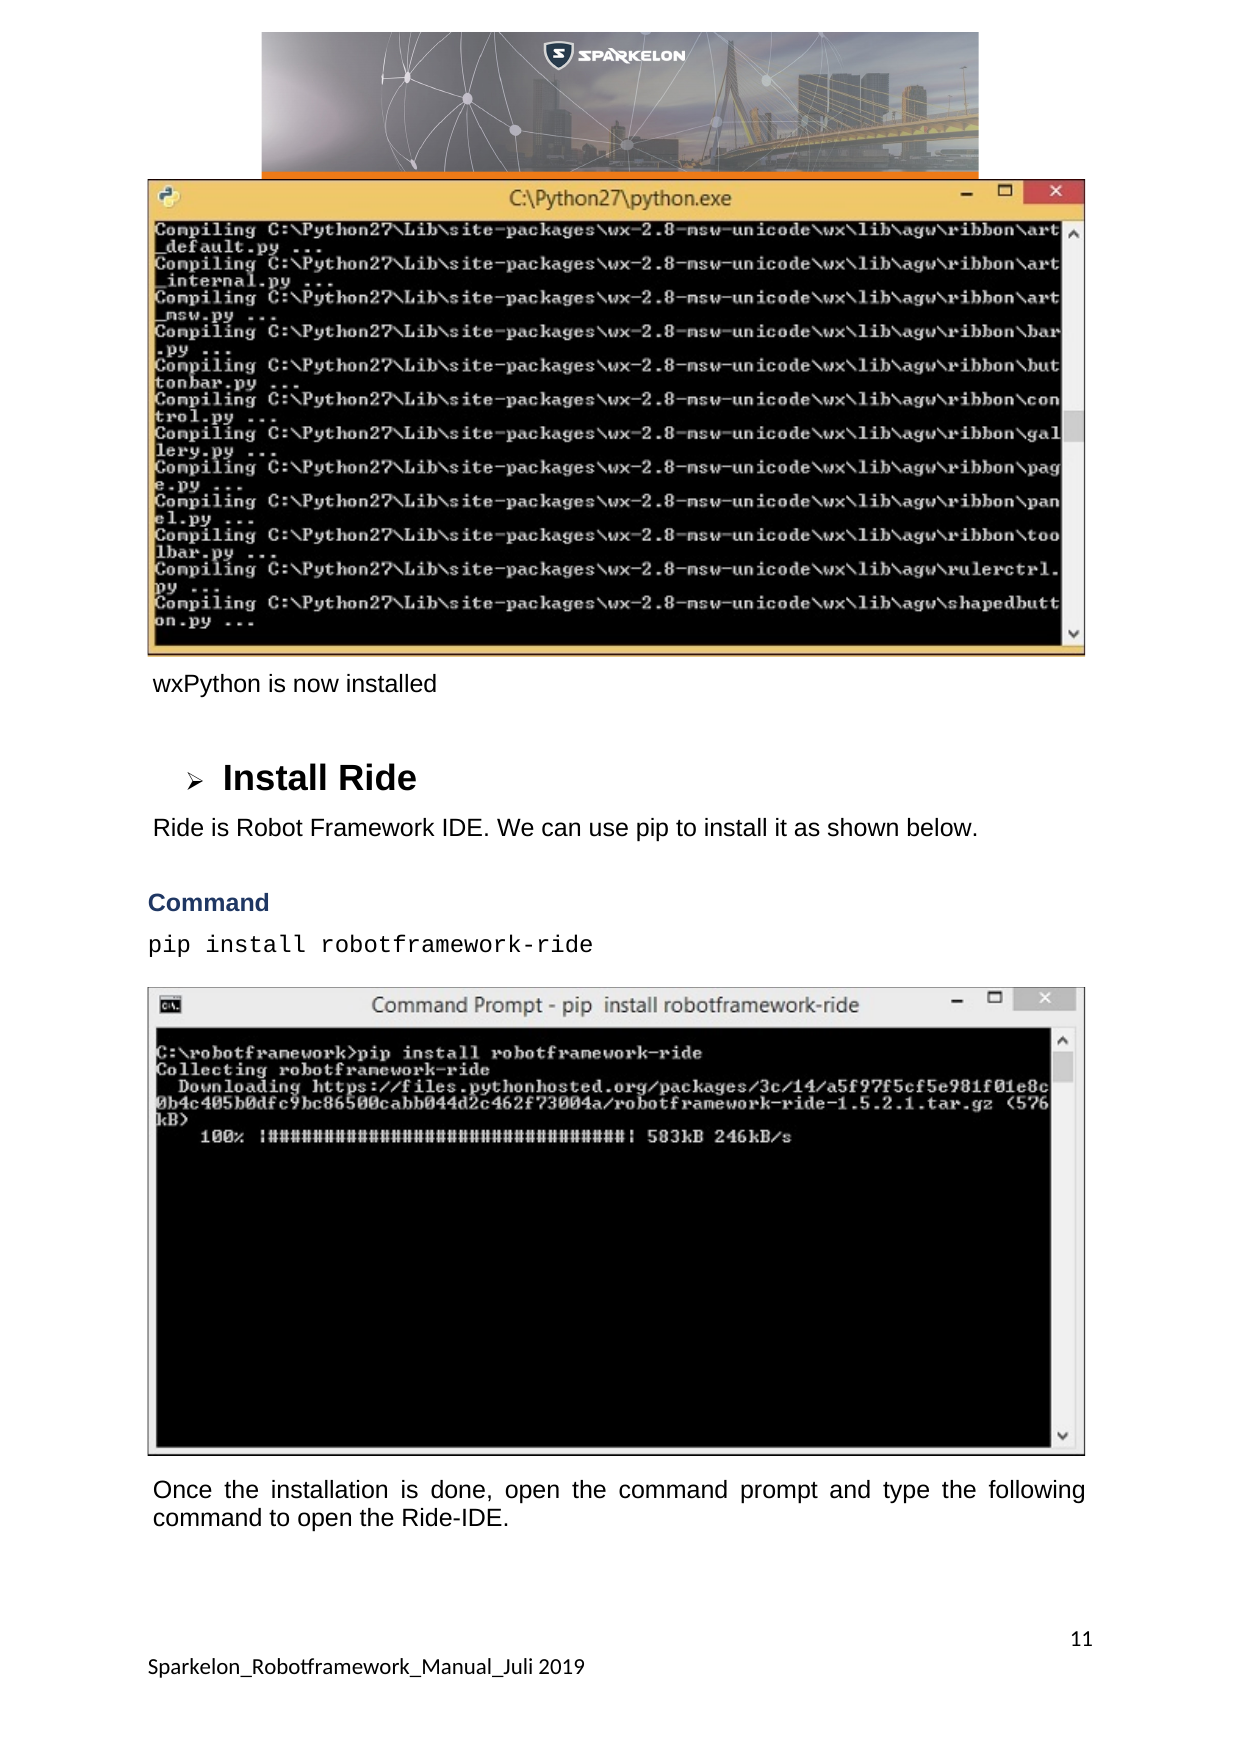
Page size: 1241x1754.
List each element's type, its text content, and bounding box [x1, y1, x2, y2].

text Ride is Robot Framework IDE. We can use pip to install it as shown below. [153, 813, 1088, 842]
picture [147, 987, 1085, 1456]
list Install Ride [185, 756, 1088, 798]
picture [147, 32, 1085, 657]
subtitle Command [148, 873, 1093, 917]
text wxPython is now installed [153, 669, 1088, 697]
text pip install robotframework-ride [148, 933, 1093, 960]
text Once the installation is done, open the command prompt and type the following command to open the Ride-IDE. [153, 1474, 1088, 1532]
